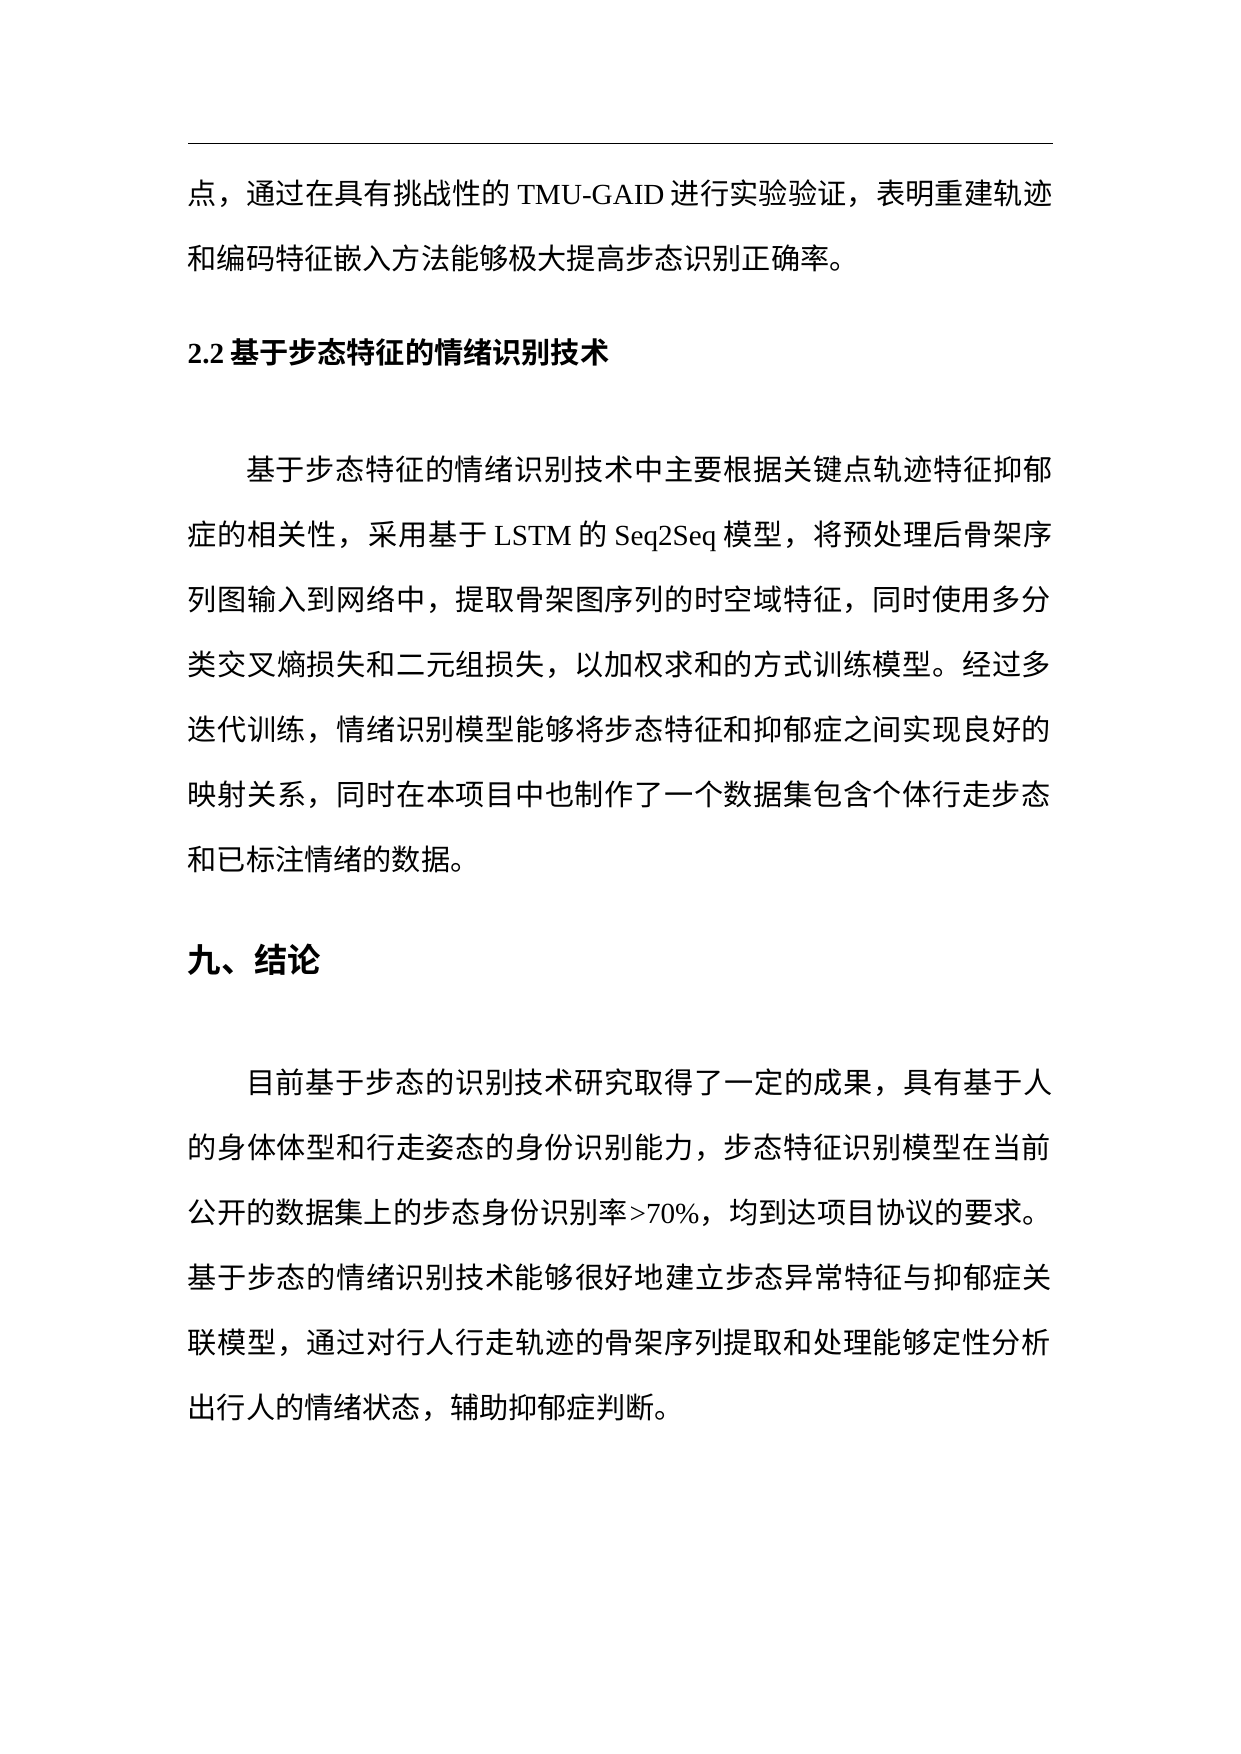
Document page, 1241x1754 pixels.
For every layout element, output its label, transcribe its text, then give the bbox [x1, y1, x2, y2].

subtitle 九、结论 [187, 925, 1053, 990]
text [187, 159, 1053, 289]
text 目前基于步态的识别技术研究取得了一定的成果，具有基于人的身体体型和行走姿态的身份识别能力，步态特征识别模型在当前公开的数据集上的步态身份识别率>70%，均到达项目协议的要求。基于步态的情绪识别技术能够很好地建立步态异常特征与抑郁症关联模型，通过对行人行走轨迹的骨架序列提取和处理能够定性分析出行人的情绪状态，辅助抑郁症判断。 [187, 1049, 1053, 1439]
subtitle 2.2基于步态特征的情绪识别技术 [187, 318, 1053, 383]
text 基于步态特征的情绪识别技术中主要根据关键点轨迹特征抑郁症的相关性，采用基于LSTM的Seq2Seq模型，将预处理后骨架序列图输入到网络中，提取骨架图序列的时空域特征，同时使用多分类交叉熵损失和二元组损失，以加权求和的方式训练模型。经过多迭代训练，情绪识别模型能够将步态特征和抑郁症之间实现良好的映射关系，同时在本项目中也制作了一个数据集包含个体行走步态和已标注情绪的数据。 [187, 435, 1053, 890]
